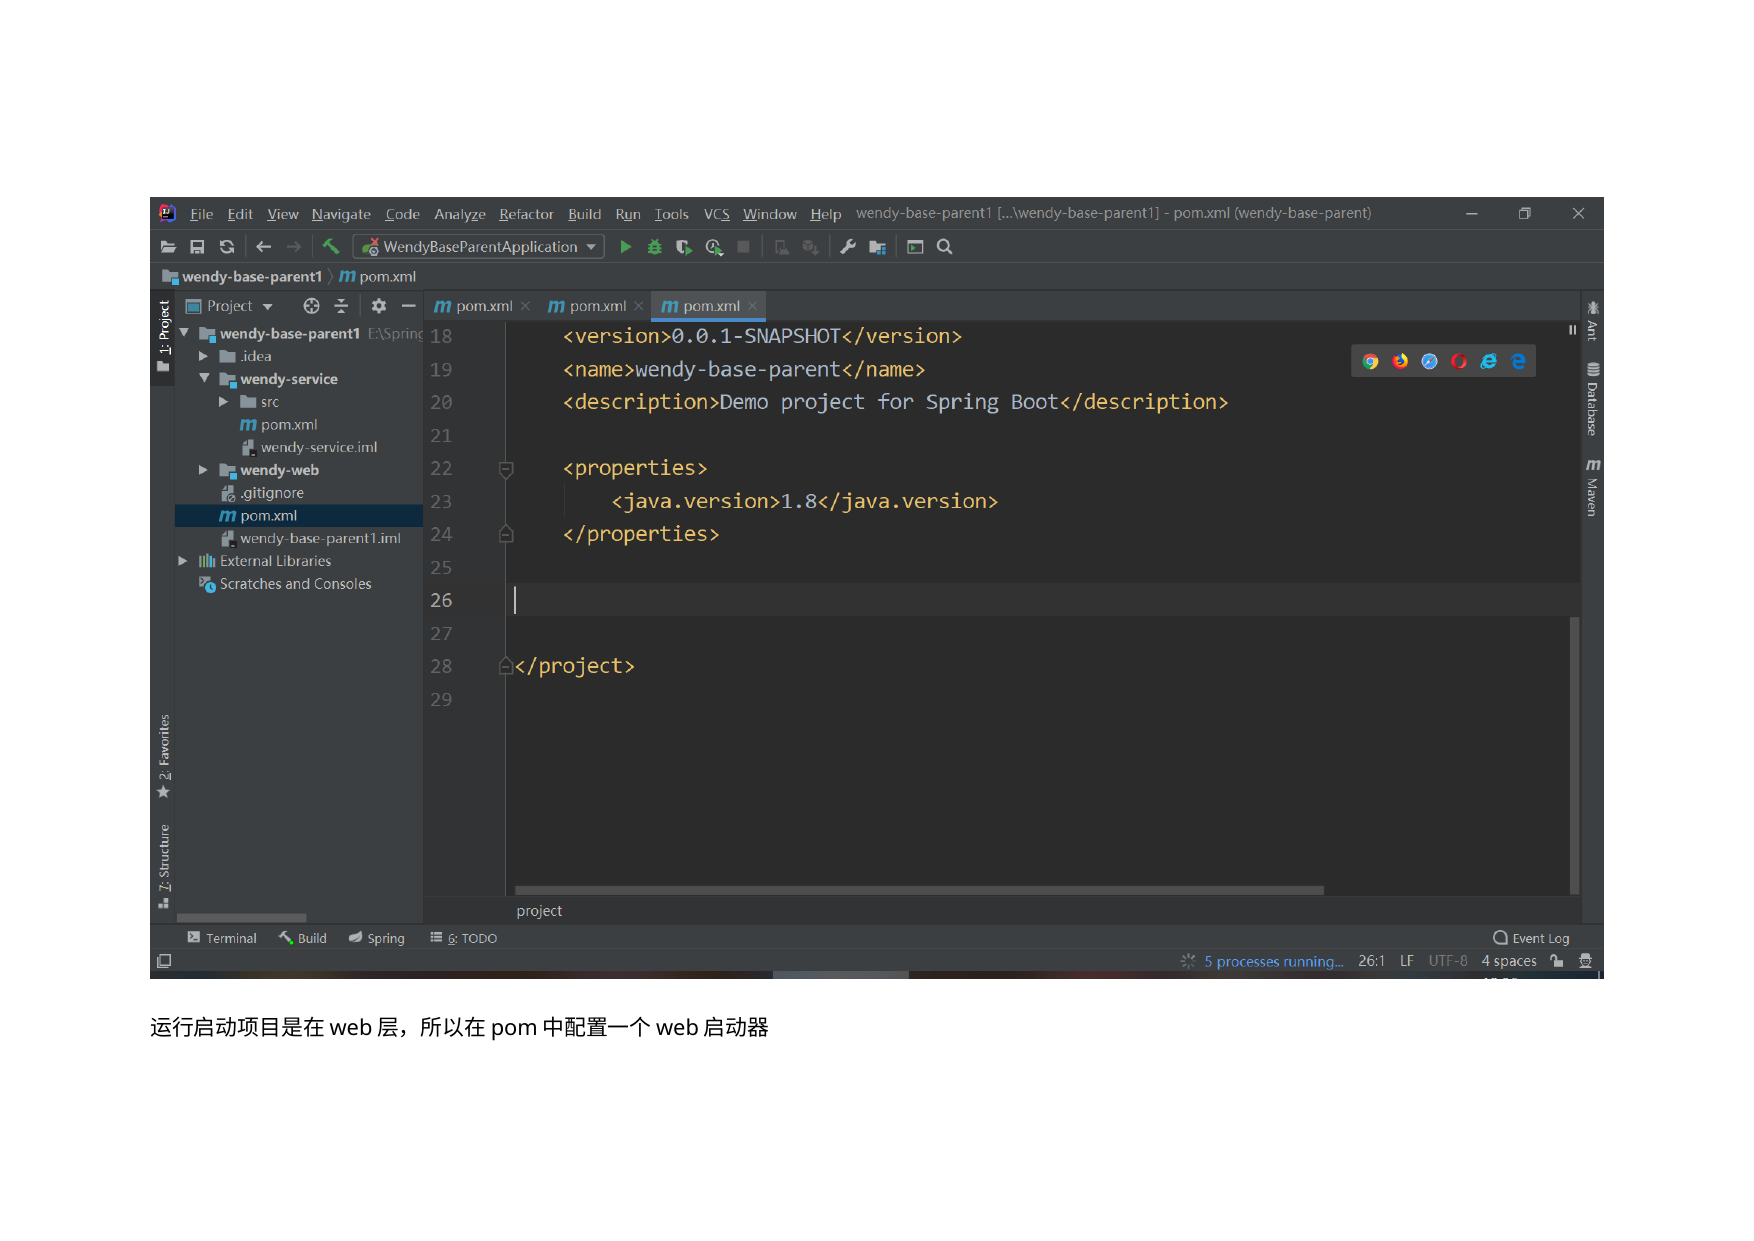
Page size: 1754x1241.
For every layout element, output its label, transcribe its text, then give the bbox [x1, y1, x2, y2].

picture [150, 197, 1604, 979]
text 运行启动项目是在web层，所以在pom中配置一个web启动器 [150, 1010, 1604, 1043]
